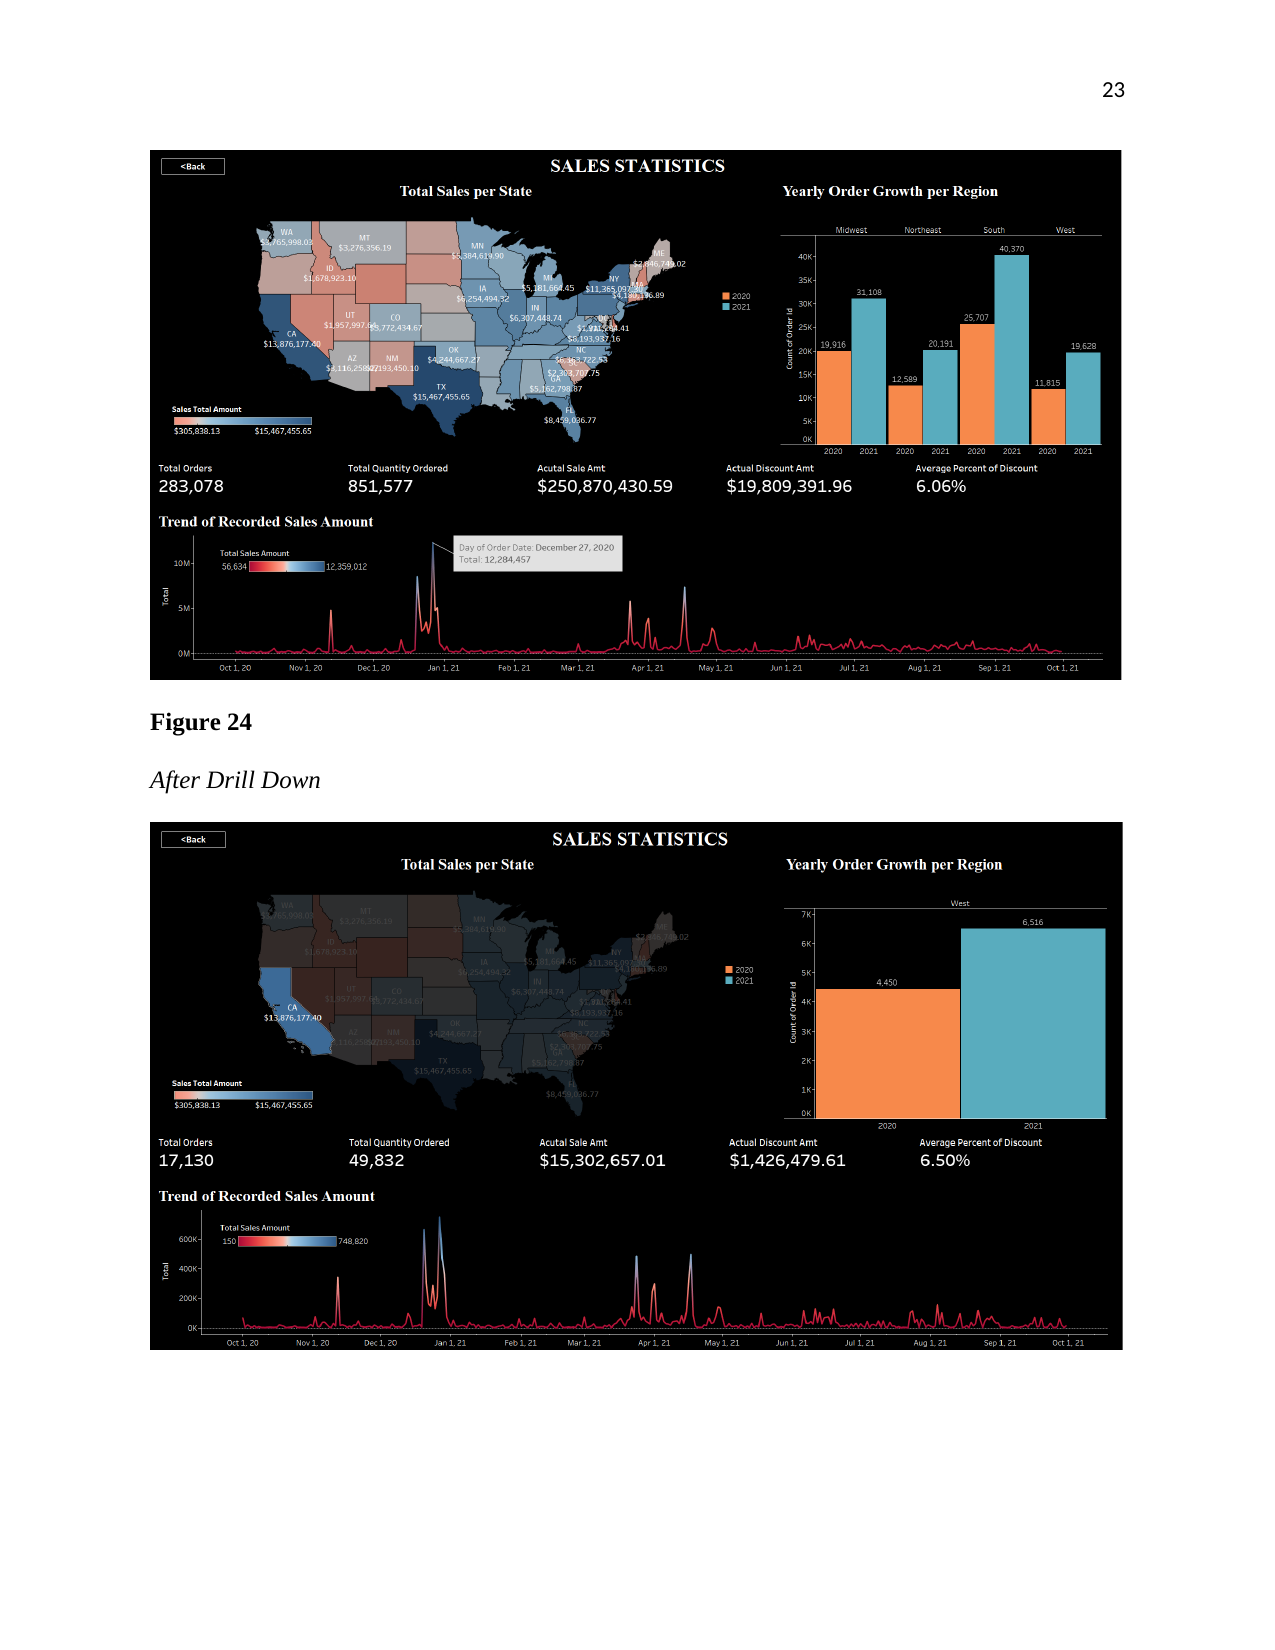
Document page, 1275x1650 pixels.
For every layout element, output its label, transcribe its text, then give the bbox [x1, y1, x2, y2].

text Figure 24 [150, 707, 1125, 736]
text After Drill Down [150, 765, 1125, 794]
picture [150, 150, 1122, 680]
picture [150, 822, 1123, 1350]
